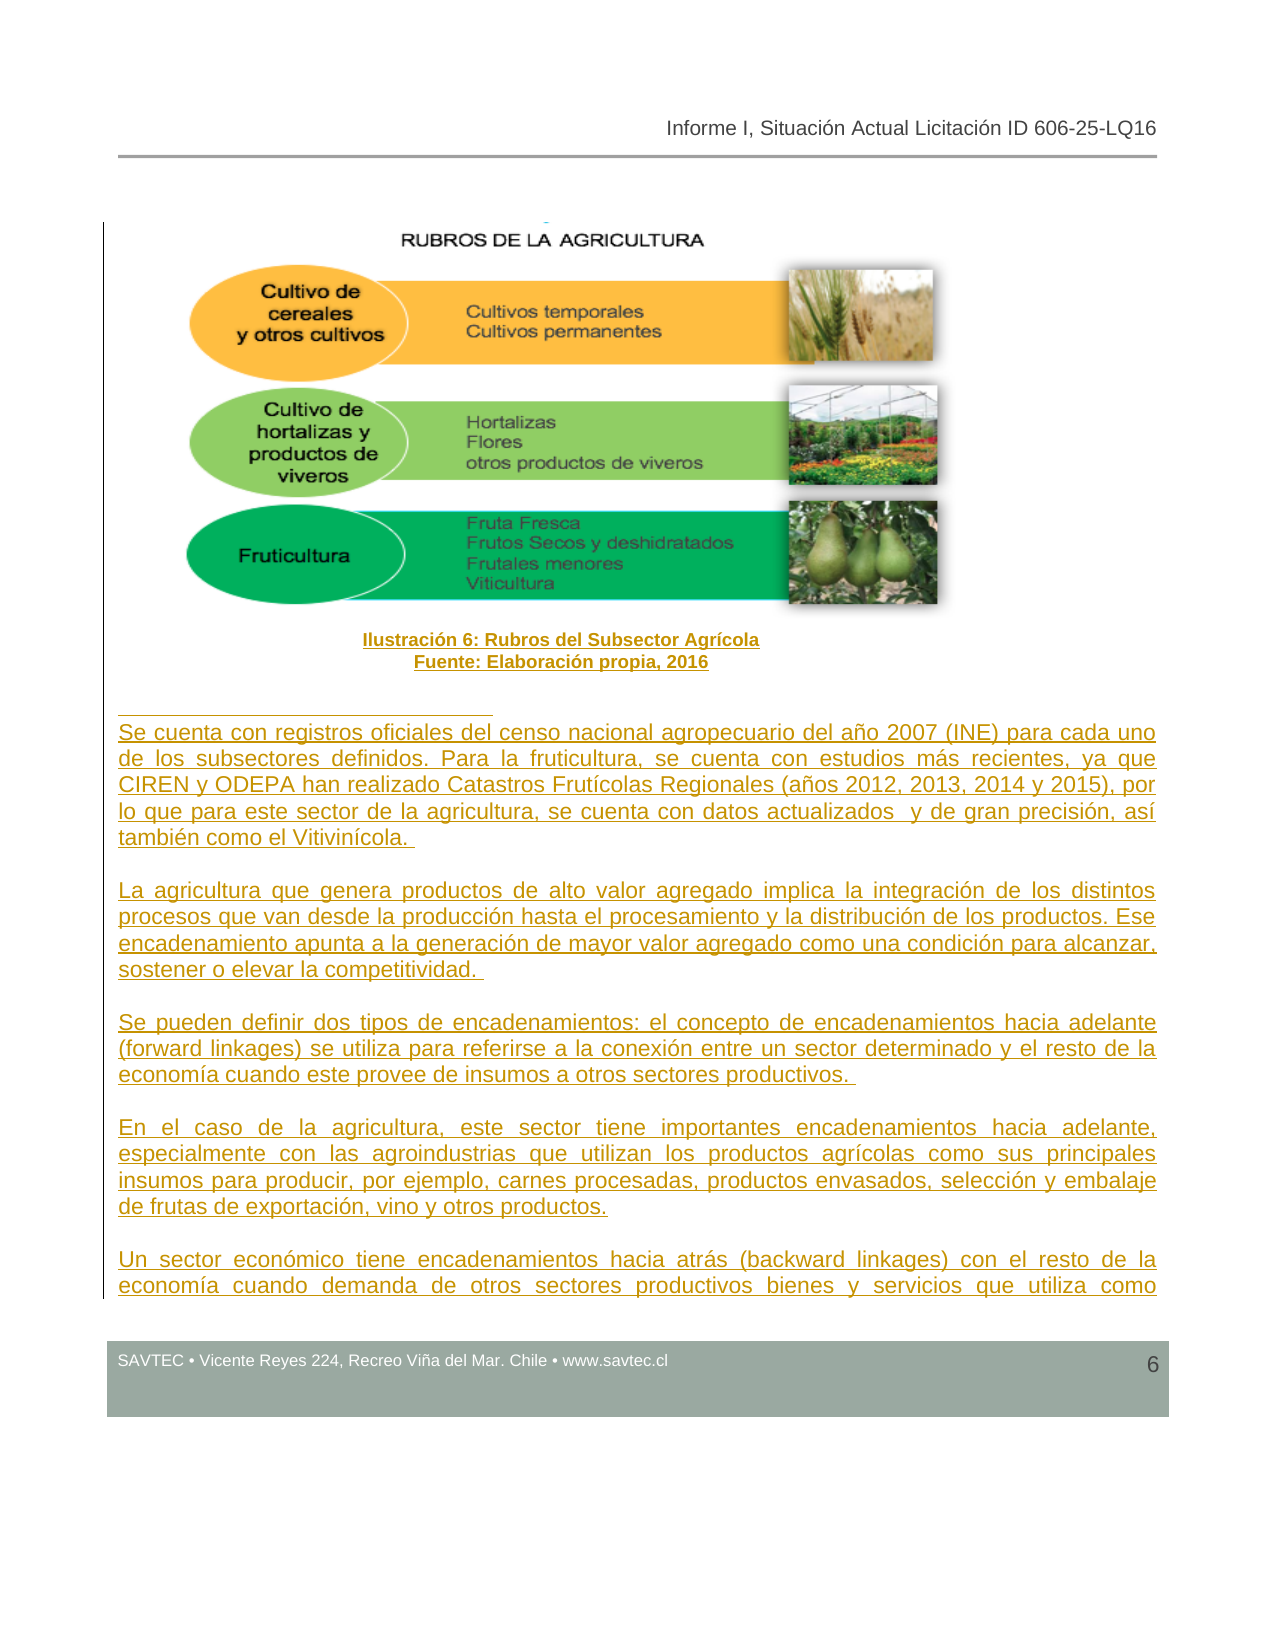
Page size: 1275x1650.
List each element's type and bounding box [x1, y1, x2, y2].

picture [118, 222, 1004, 630]
